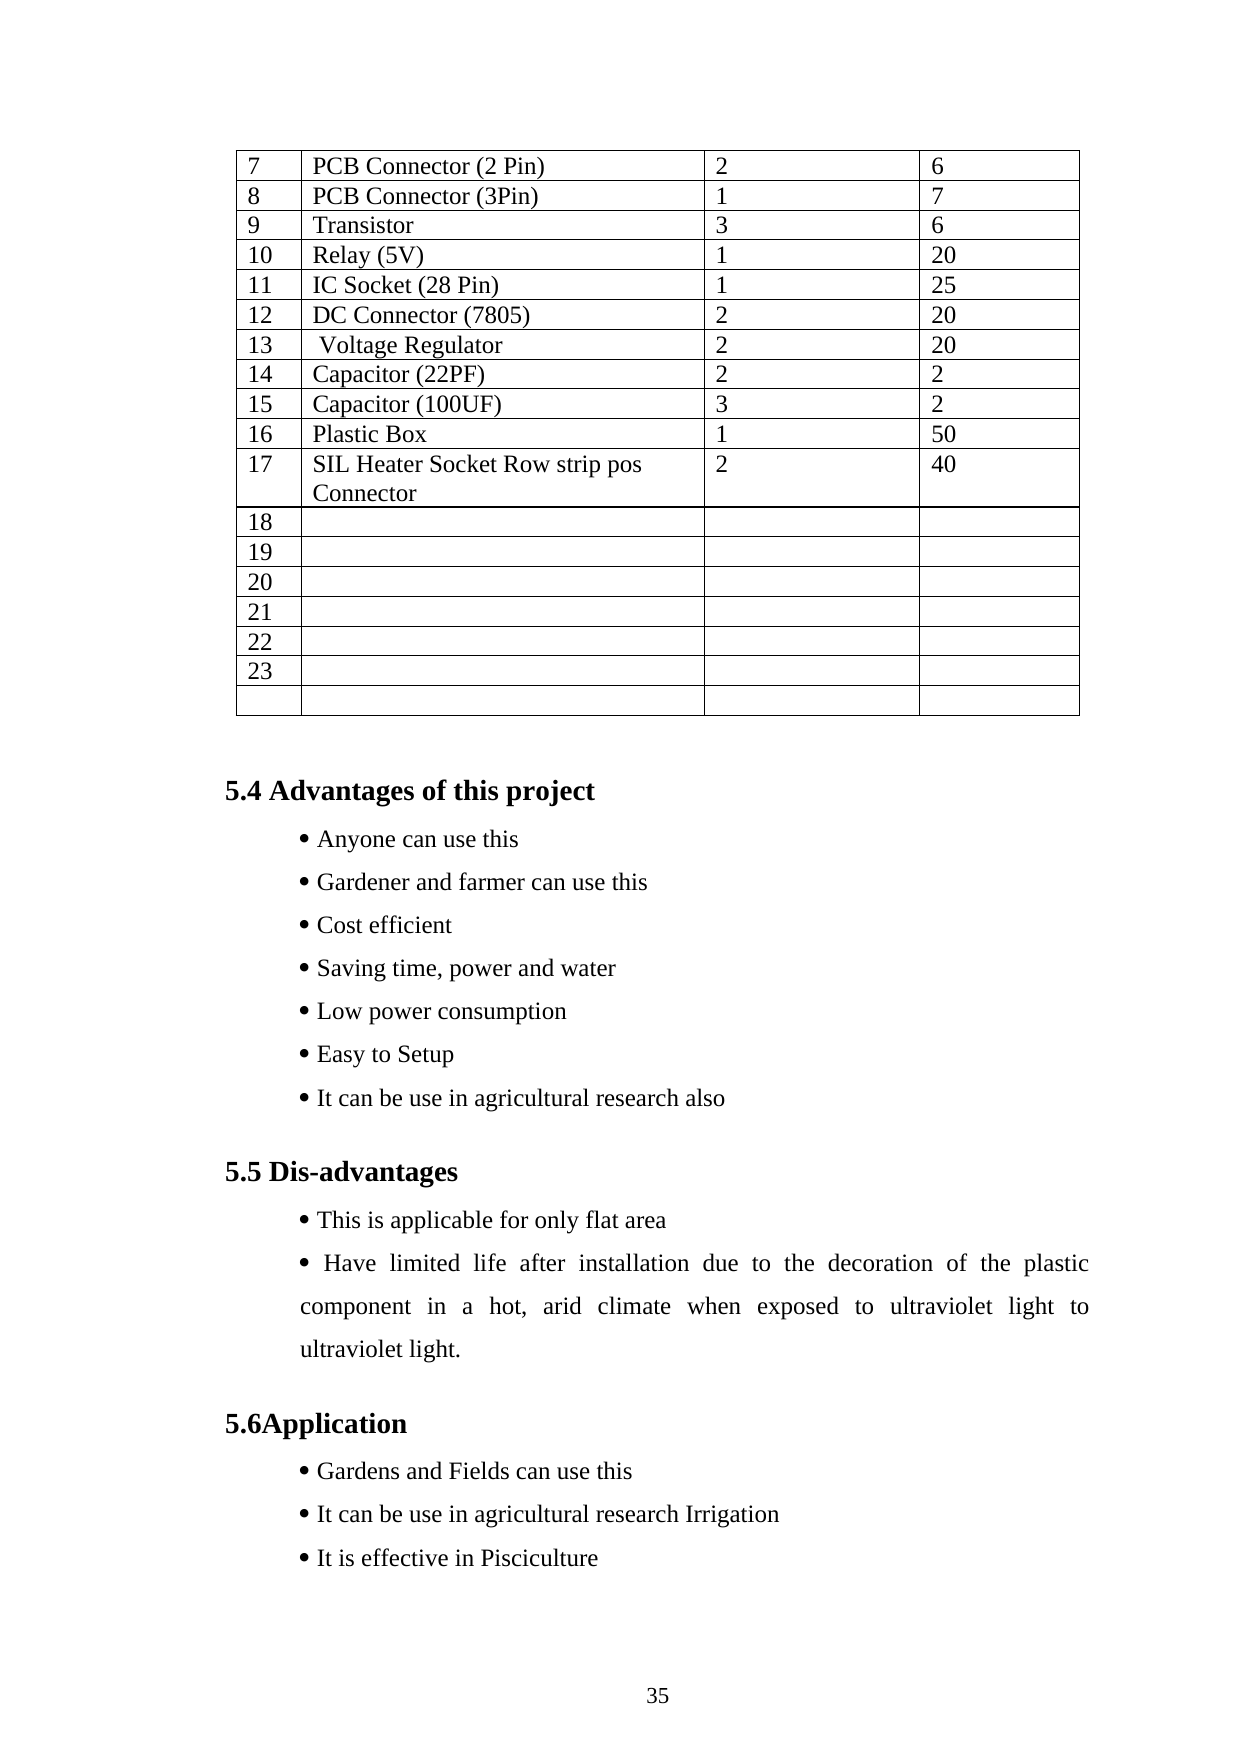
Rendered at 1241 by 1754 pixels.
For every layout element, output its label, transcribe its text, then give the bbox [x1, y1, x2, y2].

table_cell 2 [920, 360, 1079, 388]
table_cell 21 [237, 597, 301, 626]
text Have limited life after installation due to the decoration of the plastic component in a hot, arid climate when exposed to ultraviolet light to ultraviolet light. [300, 1248, 1090, 1363]
table_cell 12 [237, 300, 301, 329]
table_cell [705, 508, 919, 536]
table_cell [302, 567, 704, 596]
subtitle 5.6Application [225, 1406, 1090, 1439]
text It is effective in Pisciculture [300, 1543, 1090, 1571]
table_cell 1 [705, 270, 919, 299]
table_cell [705, 656, 919, 685]
table_cell [920, 686, 1079, 715]
table_cell Plastic Box [302, 419, 704, 448]
table_cell 3 [705, 389, 919, 418]
table_cell [302, 656, 704, 685]
table_cell Capacitor (100UF) [302, 389, 704, 418]
table_cell 18 [237, 508, 301, 536]
text Saving time, power and water [300, 953, 1090, 982]
table_cell [920, 537, 1079, 566]
table_cell [302, 627, 704, 655]
table_cell 2 [920, 389, 1079, 418]
table_cell 1 [705, 419, 919, 448]
table_cell [705, 537, 919, 566]
subtitle 5.5 Dis-advantages [225, 1154, 1090, 1188]
table_cell [302, 508, 704, 536]
table_cell 23 [237, 656, 301, 685]
text Easy to Setup [300, 1039, 1090, 1068]
table_cell 14 [237, 360, 301, 388]
table_cell 3 [705, 211, 919, 239]
table_cell 2 [705, 449, 919, 506]
table_cell Transistor [302, 211, 704, 239]
table_cell 13 [237, 330, 301, 358]
table_cell 20 [920, 330, 1079, 358]
table_cell 10 [237, 240, 301, 269]
table_cell 1 [705, 181, 919, 209]
table_cell 2 [705, 300, 919, 329]
table_cell IC Socket (28 Pin) [302, 270, 704, 299]
table_cell 2 [705, 151, 919, 180]
table_cell SIL Heater Socket Row strip pos Connector [302, 449, 704, 506]
table_cell [705, 686, 919, 715]
table_cell 40 [920, 449, 1079, 506]
text Anyone can use this [300, 824, 1090, 853]
table_cell PCB Connector (2 Pin) [302, 151, 704, 180]
table_cell 50 [920, 419, 1079, 448]
table_cell 2 [705, 330, 919, 358]
table_cell 6 [920, 211, 1079, 239]
table_cell 19 [237, 537, 301, 566]
table_cell 15 [237, 389, 301, 418]
table_cell 17 [237, 449, 301, 506]
table_cell [302, 686, 704, 715]
table_cell PCB Connector (3Pin) [302, 181, 704, 209]
table_cell 20 [920, 240, 1079, 269]
table_cell 8 [237, 181, 301, 209]
table_cell [920, 508, 1079, 536]
table_cell 22 [237, 627, 301, 655]
table_cell 20 [920, 300, 1079, 329]
text Gardens and Fields can use this [300, 1456, 1090, 1485]
table_cell Capacitor (22PF) [302, 360, 704, 388]
table_cell [920, 627, 1079, 655]
table_cell [302, 597, 704, 626]
table_cell 25 [920, 270, 1079, 299]
table_cell [705, 567, 919, 596]
table_cell 2 [705, 360, 919, 388]
table_cell [920, 597, 1079, 626]
table_cell [920, 656, 1079, 685]
table_cell [920, 567, 1079, 596]
table_cell [705, 627, 919, 655]
table_cell 20 [237, 567, 301, 596]
table_cell [705, 597, 919, 626]
table_cell 11 [237, 270, 301, 299]
table_cell Voltage Regulator [302, 330, 704, 358]
table_cell 7 [920, 181, 1079, 209]
text It can be use in agricultural research Irrigation [300, 1499, 1090, 1528]
text Low power consumption [300, 996, 1090, 1025]
subtitle 5.4 Advantages of this project [225, 773, 1090, 807]
table_cell [237, 686, 301, 715]
table_cell 6 [920, 151, 1079, 180]
table_cell 9 [237, 211, 301, 239]
text It can be use in agricultural research also [300, 1083, 1090, 1111]
text This is applicable for only flat area [300, 1205, 1090, 1233]
table_cell 16 [237, 419, 301, 448]
text Cost efficient [300, 910, 1090, 939]
table_cell [302, 537, 704, 566]
table_cell 7 [237, 151, 301, 180]
table_cell DC Connector (7805) [302, 300, 704, 329]
text Gardener and farmer can use this [300, 867, 1090, 896]
table_cell 1 [705, 240, 919, 269]
table_cell Relay (5V) [302, 240, 704, 269]
